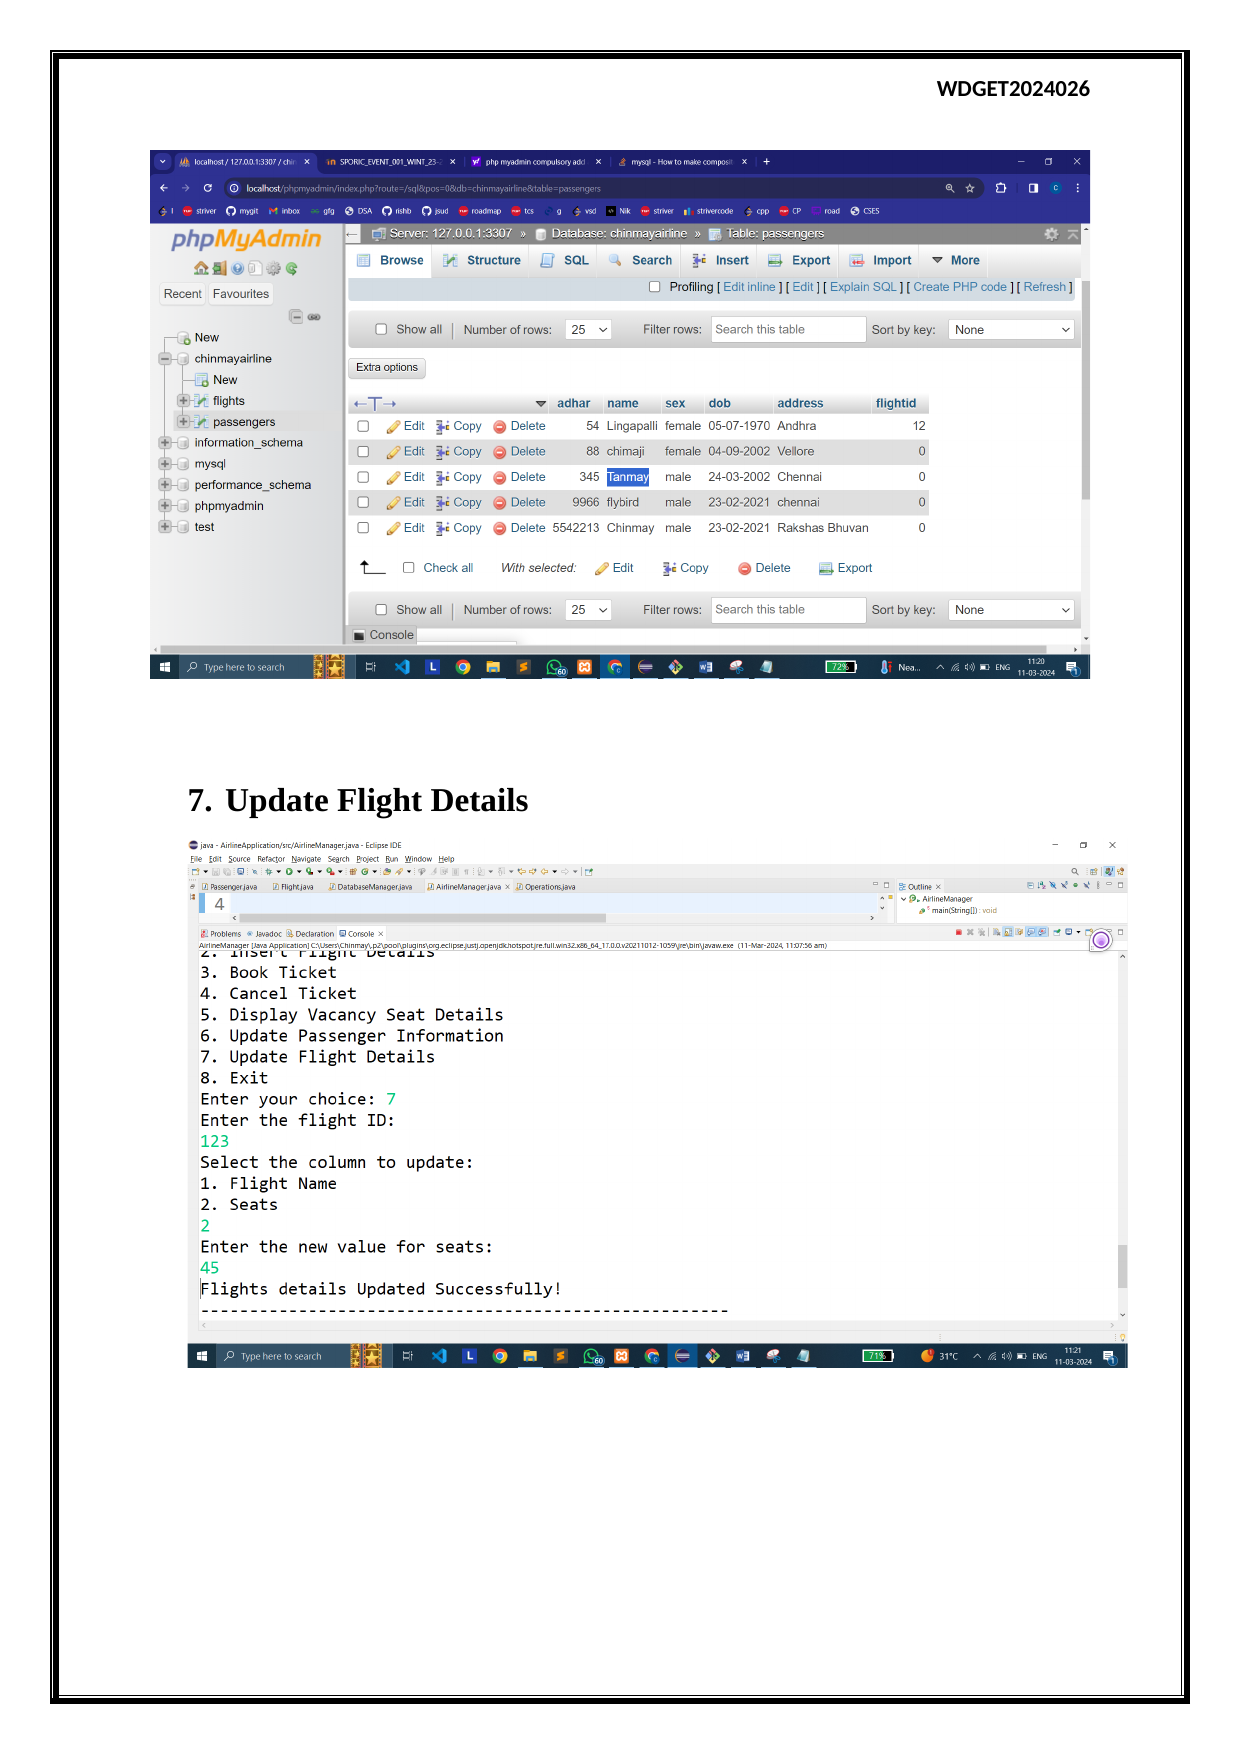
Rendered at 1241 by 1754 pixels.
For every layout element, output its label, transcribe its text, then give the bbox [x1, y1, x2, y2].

list Update Flight Details [187, 780, 1090, 819]
picture [150, 150, 1091, 679]
picture [187, 838, 1128, 1368]
